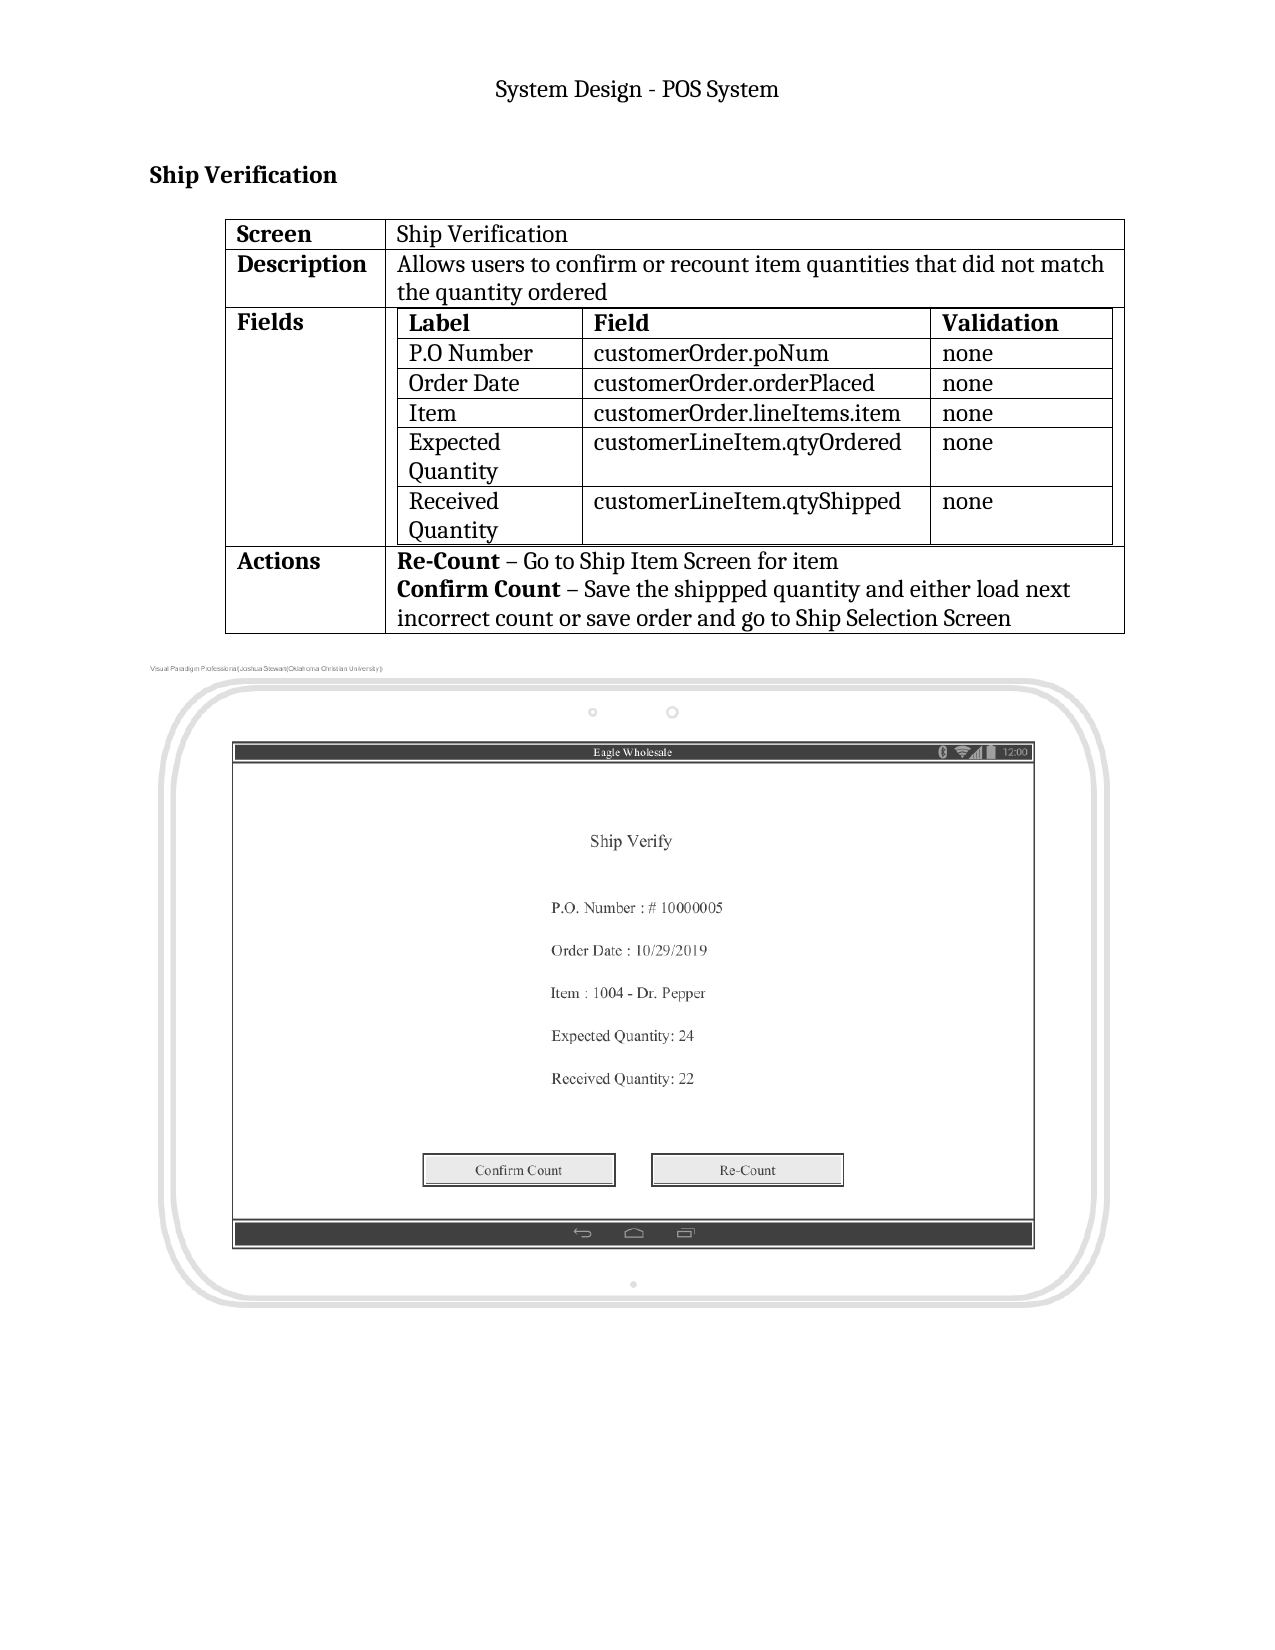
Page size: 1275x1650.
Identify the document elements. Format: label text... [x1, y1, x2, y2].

table_cell Fields [226, 308, 385, 546]
table_cell [386, 308, 1124, 546]
picture [150, 662, 1125, 1316]
text Ship Verification [150, 161, 1125, 190]
table_cell Re-Count – Go to Ship Item Screen for item Confirm Count – Save the shippped quantity and either load next incorrect count or save order and go to Ship Selection Screen [386, 547, 1124, 633]
table_cell Description [226, 250, 385, 307]
table_header Ship Verification [386, 220, 1124, 248]
table_cell Allows users to confirm or recount item quantities that did not match the quantity ordered [386, 250, 1124, 307]
table_header Screen [226, 220, 385, 248]
table_cell Actions [226, 547, 385, 633]
